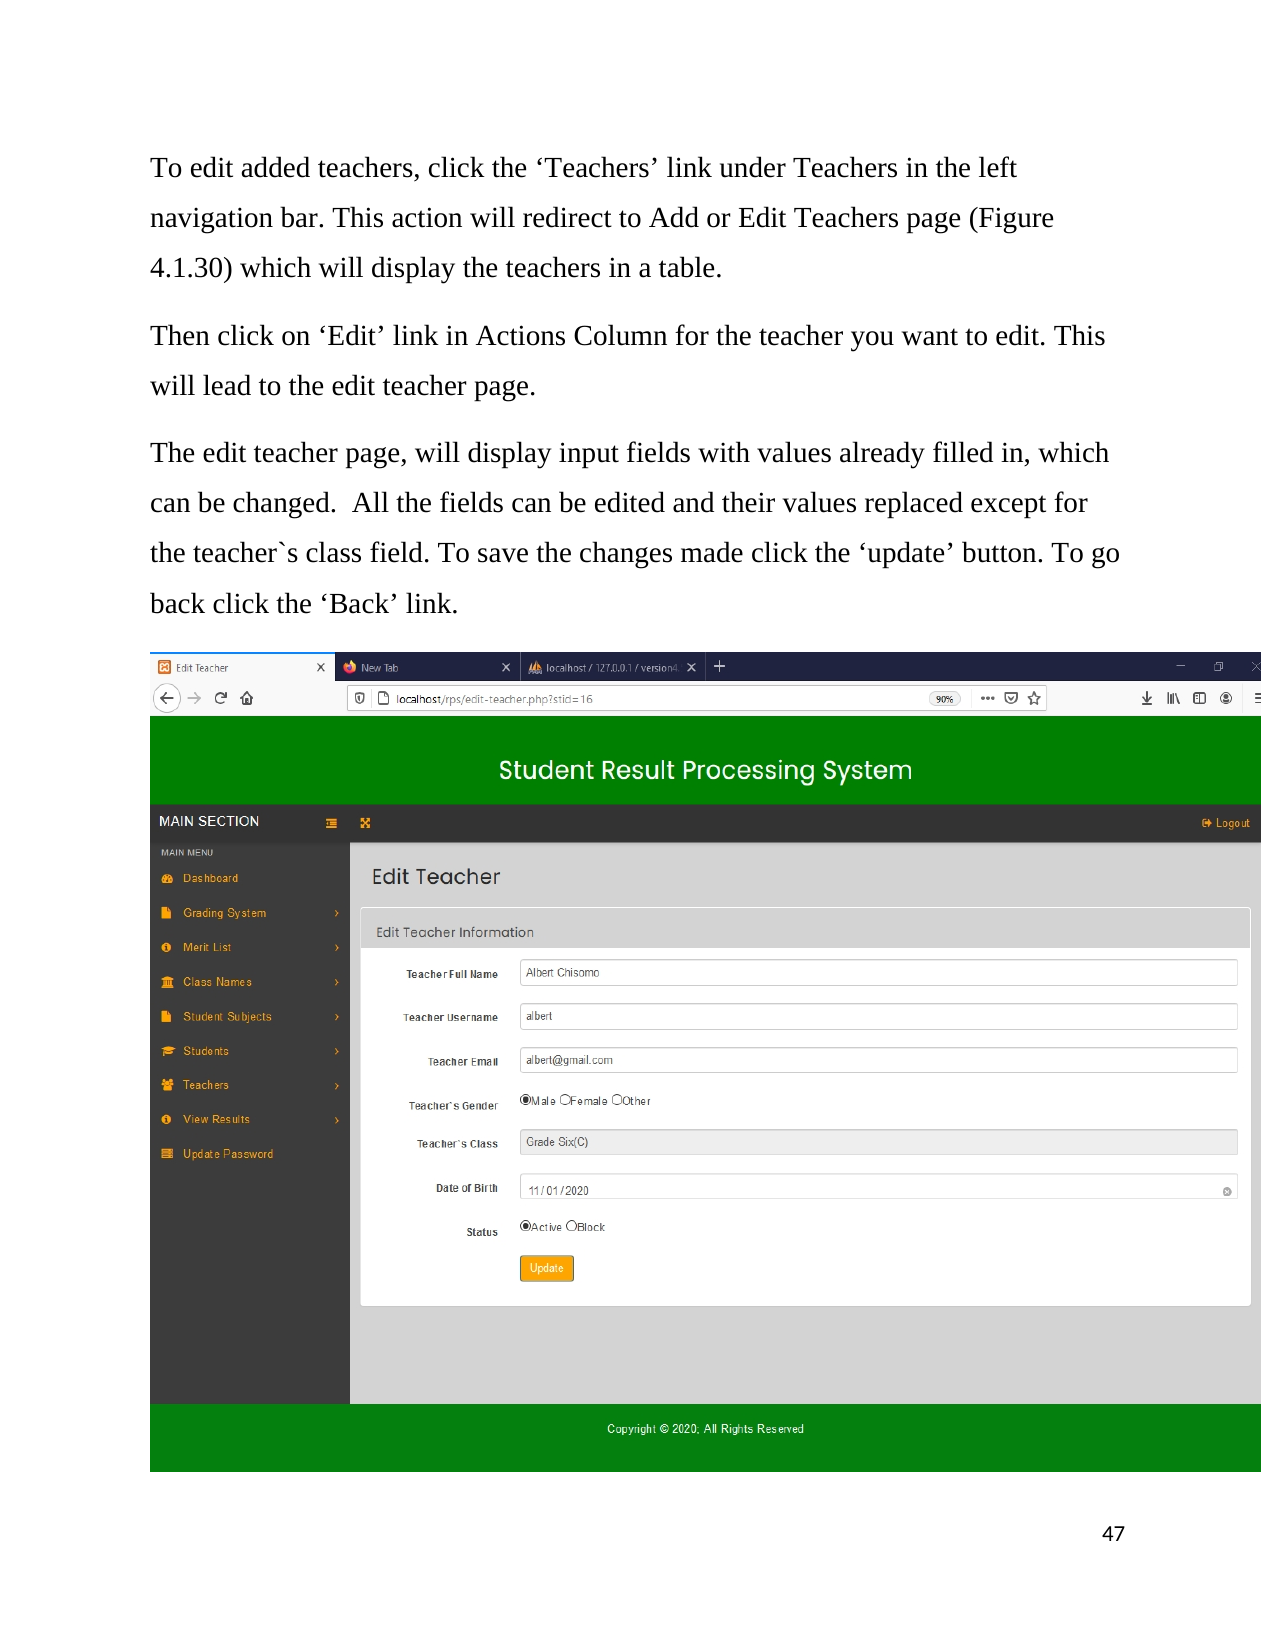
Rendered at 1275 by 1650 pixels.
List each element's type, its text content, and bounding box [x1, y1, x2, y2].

text The edit teacher page, will display input fields with values already filled in, which can be changed. All the fields can be edited and their values replaced except for the teacher`s class field. To save the changes made click the ‘update’ button. To go back click the ‘Back’ link. [150, 435, 1125, 619]
text Then click on ‘Edit’ link in Actions Column for the teacher you want to edit. This will lead to the edit teacher page. [150, 318, 1125, 401]
picture [150, 652, 1261, 1472]
text To edit added teachers, click the ‘Teachers’ link under Teachers in the left navigation bar. This action will redirect to Add or Edit Teachers page (Figure 4.1.30) which will display the teachers in a table. [150, 150, 1125, 284]
